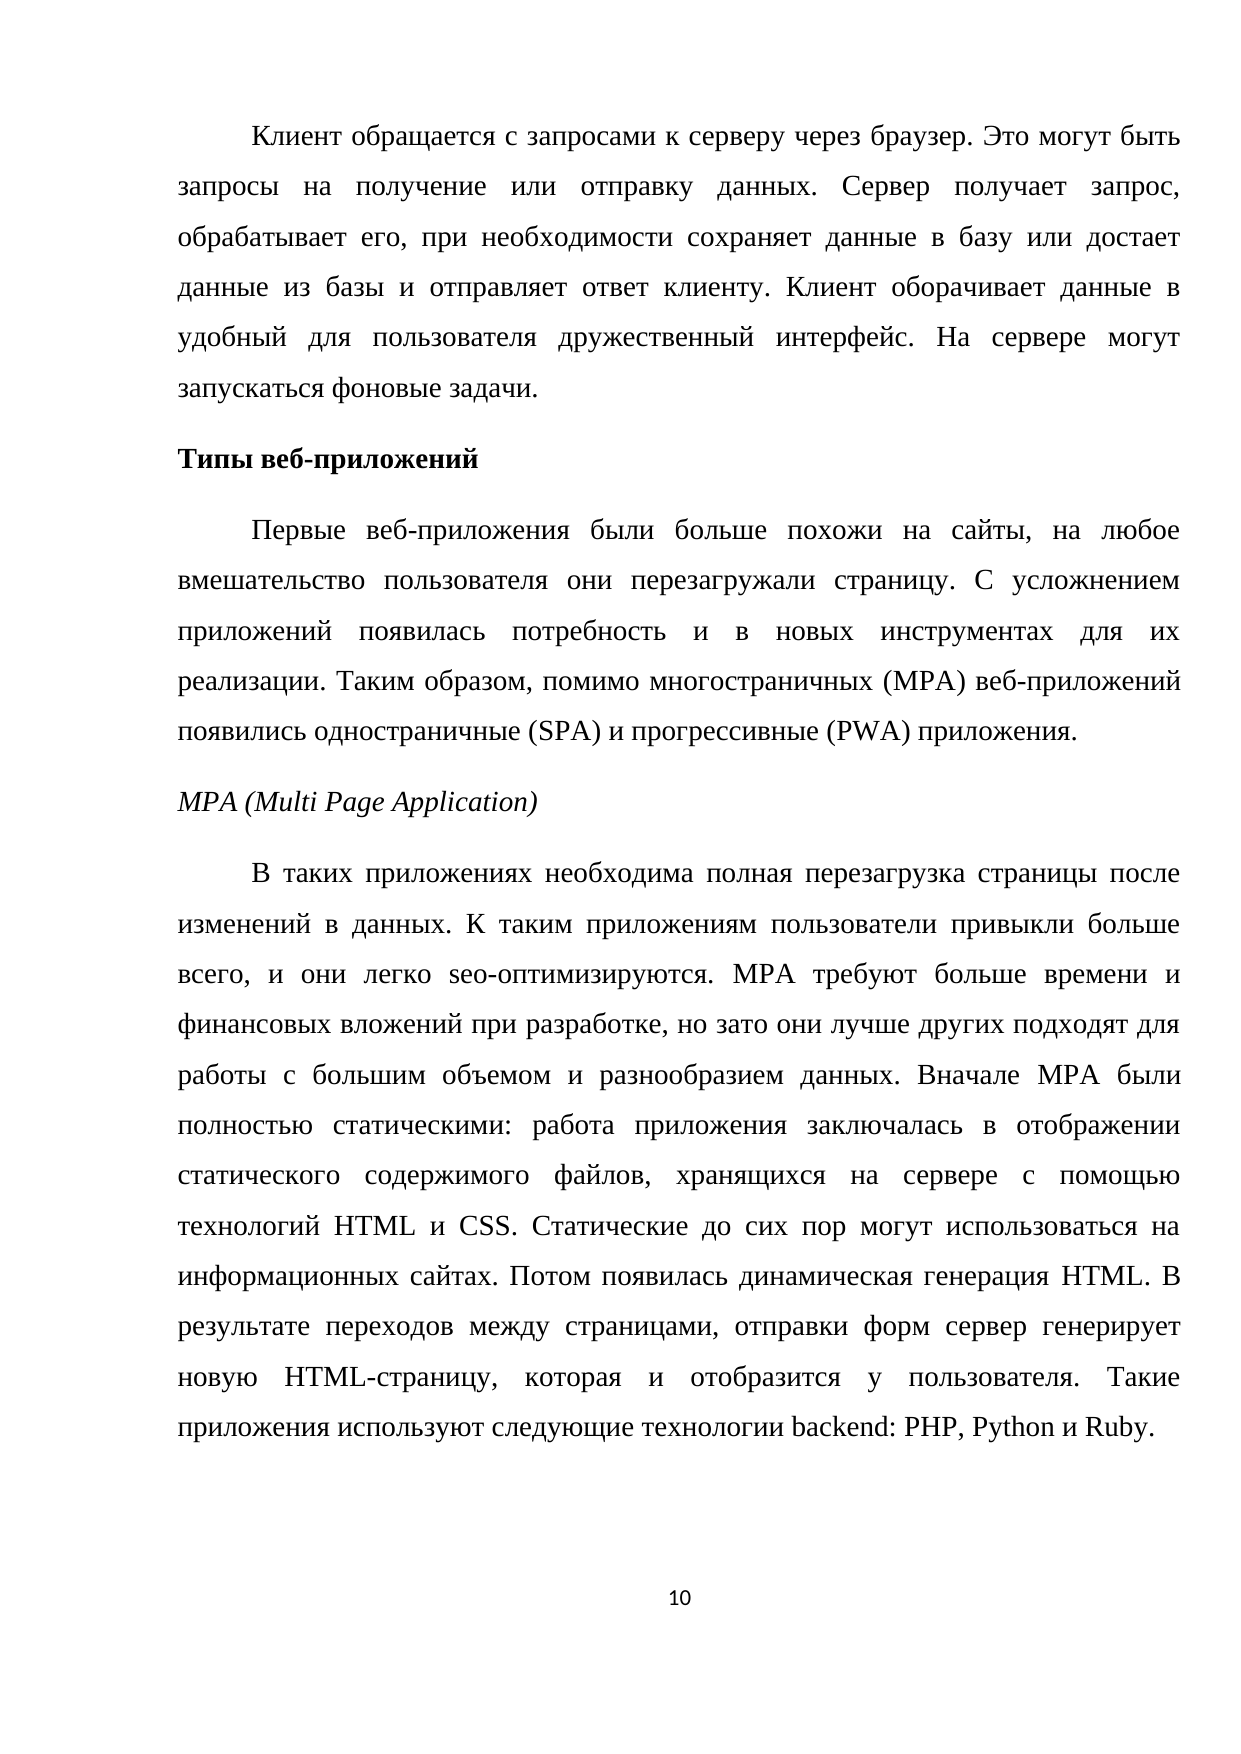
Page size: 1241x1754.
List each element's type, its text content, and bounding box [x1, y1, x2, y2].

text В таких приложениях необходима полная перезагрузка страницы после изменений в данных. К таким приложениям пользователи привыкли больше всего, и они легко seo-оптимизируются. MPA требуют больше времени и финансовых вложений при разработке, но зато они лучше других подходят для работы с большим объемом и разнообразием данных. Вначале MPA были полностью статическими: работа приложения заключалась в отображении статического содержимого файлов, хранящихся на сервере с помощью технологий HTML и CSS. Статические до сих пор могут использоваться на информационных сайтах. Потом появилась динамическая генерация HTML. В результате переходов между страницами, отправки форм сервер генерирует новую HTML-страницу, которая и отобразится у пользователя. Такие приложения используют следующие технологии backend: PHP, Python и Ruby. [177, 856, 1181, 1442]
text Клиент обращается с запросами к серверу через браузер. Это могут быть запросы на получение или отправку данных. Сервер получает запрос, обрабатывает его, при необходимости сохраняет данные в базу или достает данные из базы и отправляет ответ клиенту. Клиент оборачивает данные в удобный для пользователя дружественный интерфейс. На сервере могут запускаться фоновые задачи. [177, 118, 1181, 403]
text Типы веб-приложений [177, 441, 1181, 474]
text MPA (Multi Page Application) [177, 784, 1181, 818]
text Первые веб-приложения были больше похожи на сайты, на любое вмешательство пользователя они перезагружали страницу. С усложнением приложений появилась потребность и в новых инструментах для их реализации. Таким образом, помимо многостраничных (MPA) веб-приложений появились одностраничные (SPA) и прогрессивные (PWA) приложения. [177, 512, 1181, 747]
